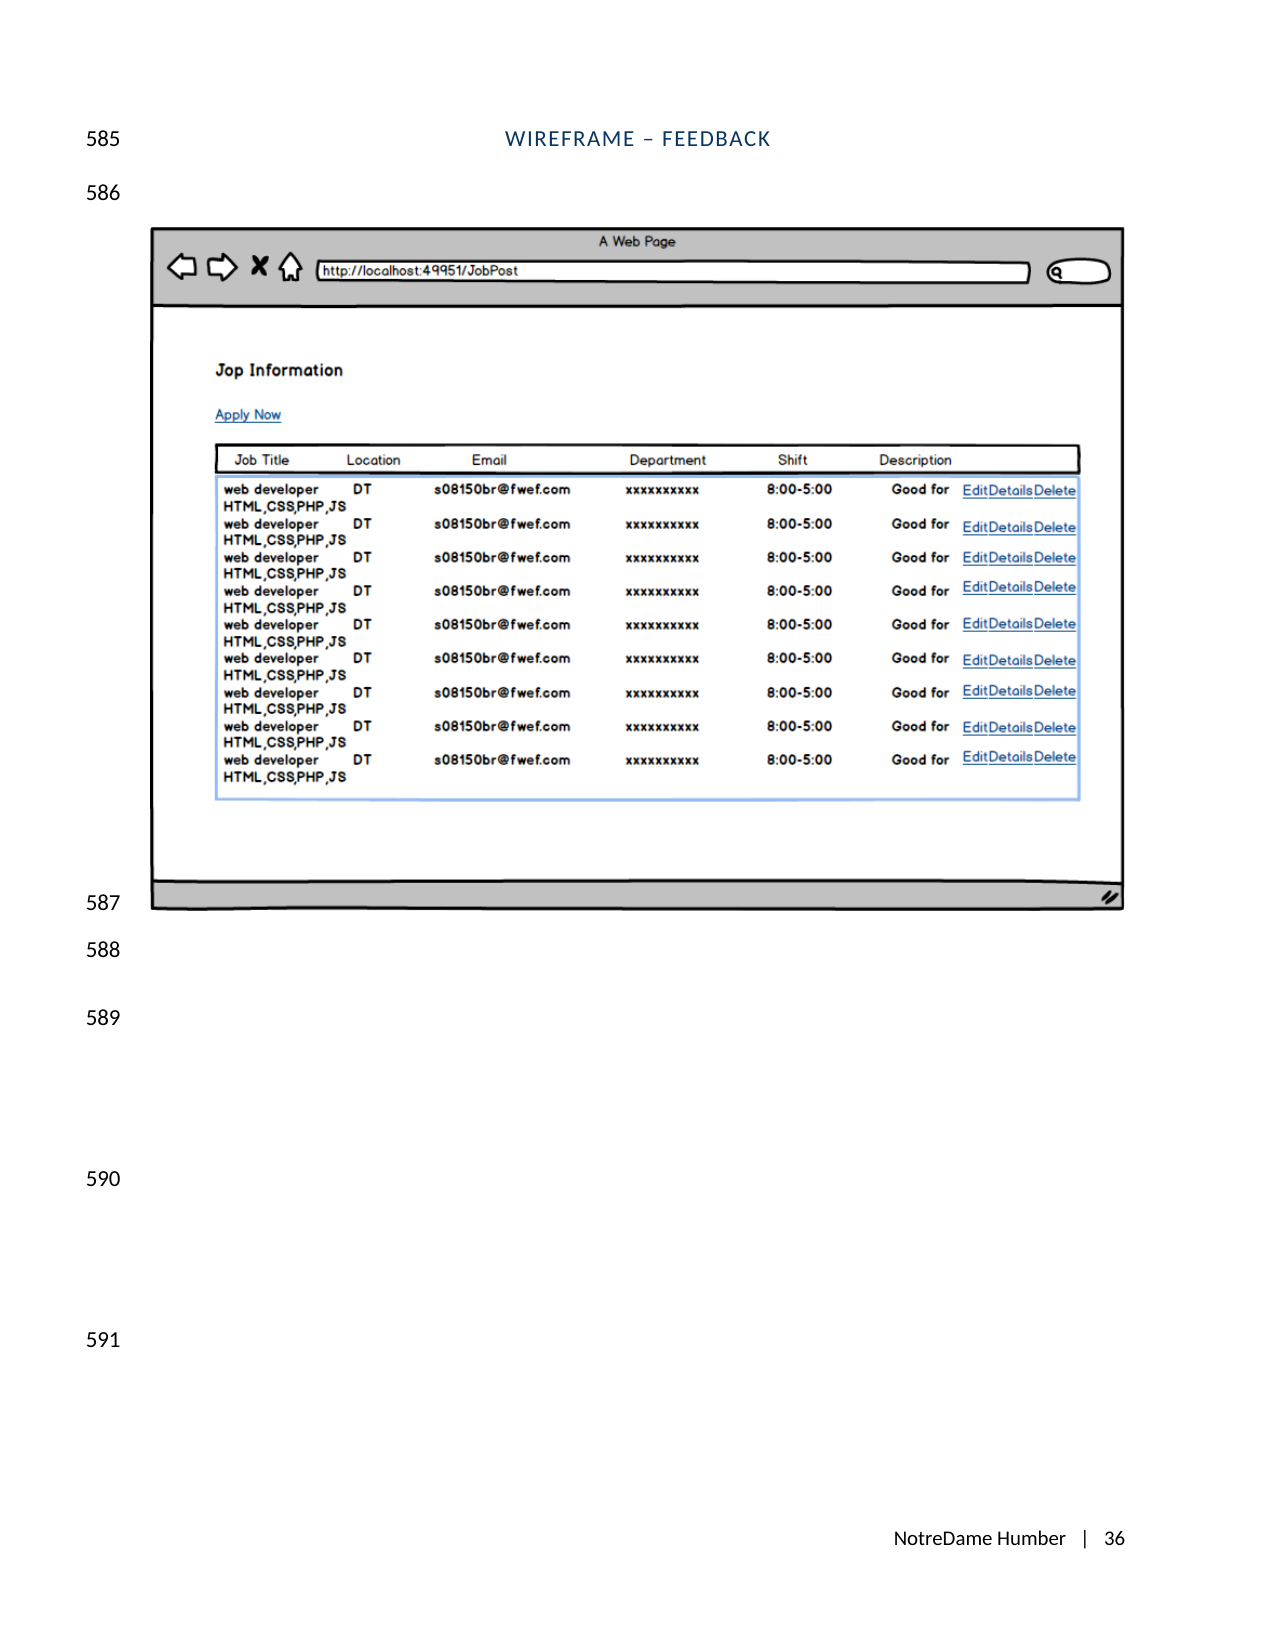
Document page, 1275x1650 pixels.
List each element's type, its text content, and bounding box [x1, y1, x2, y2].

picture [150, 227, 1125, 911]
subtitle wireframe – FEEDBACK [150, 124, 1125, 153]
